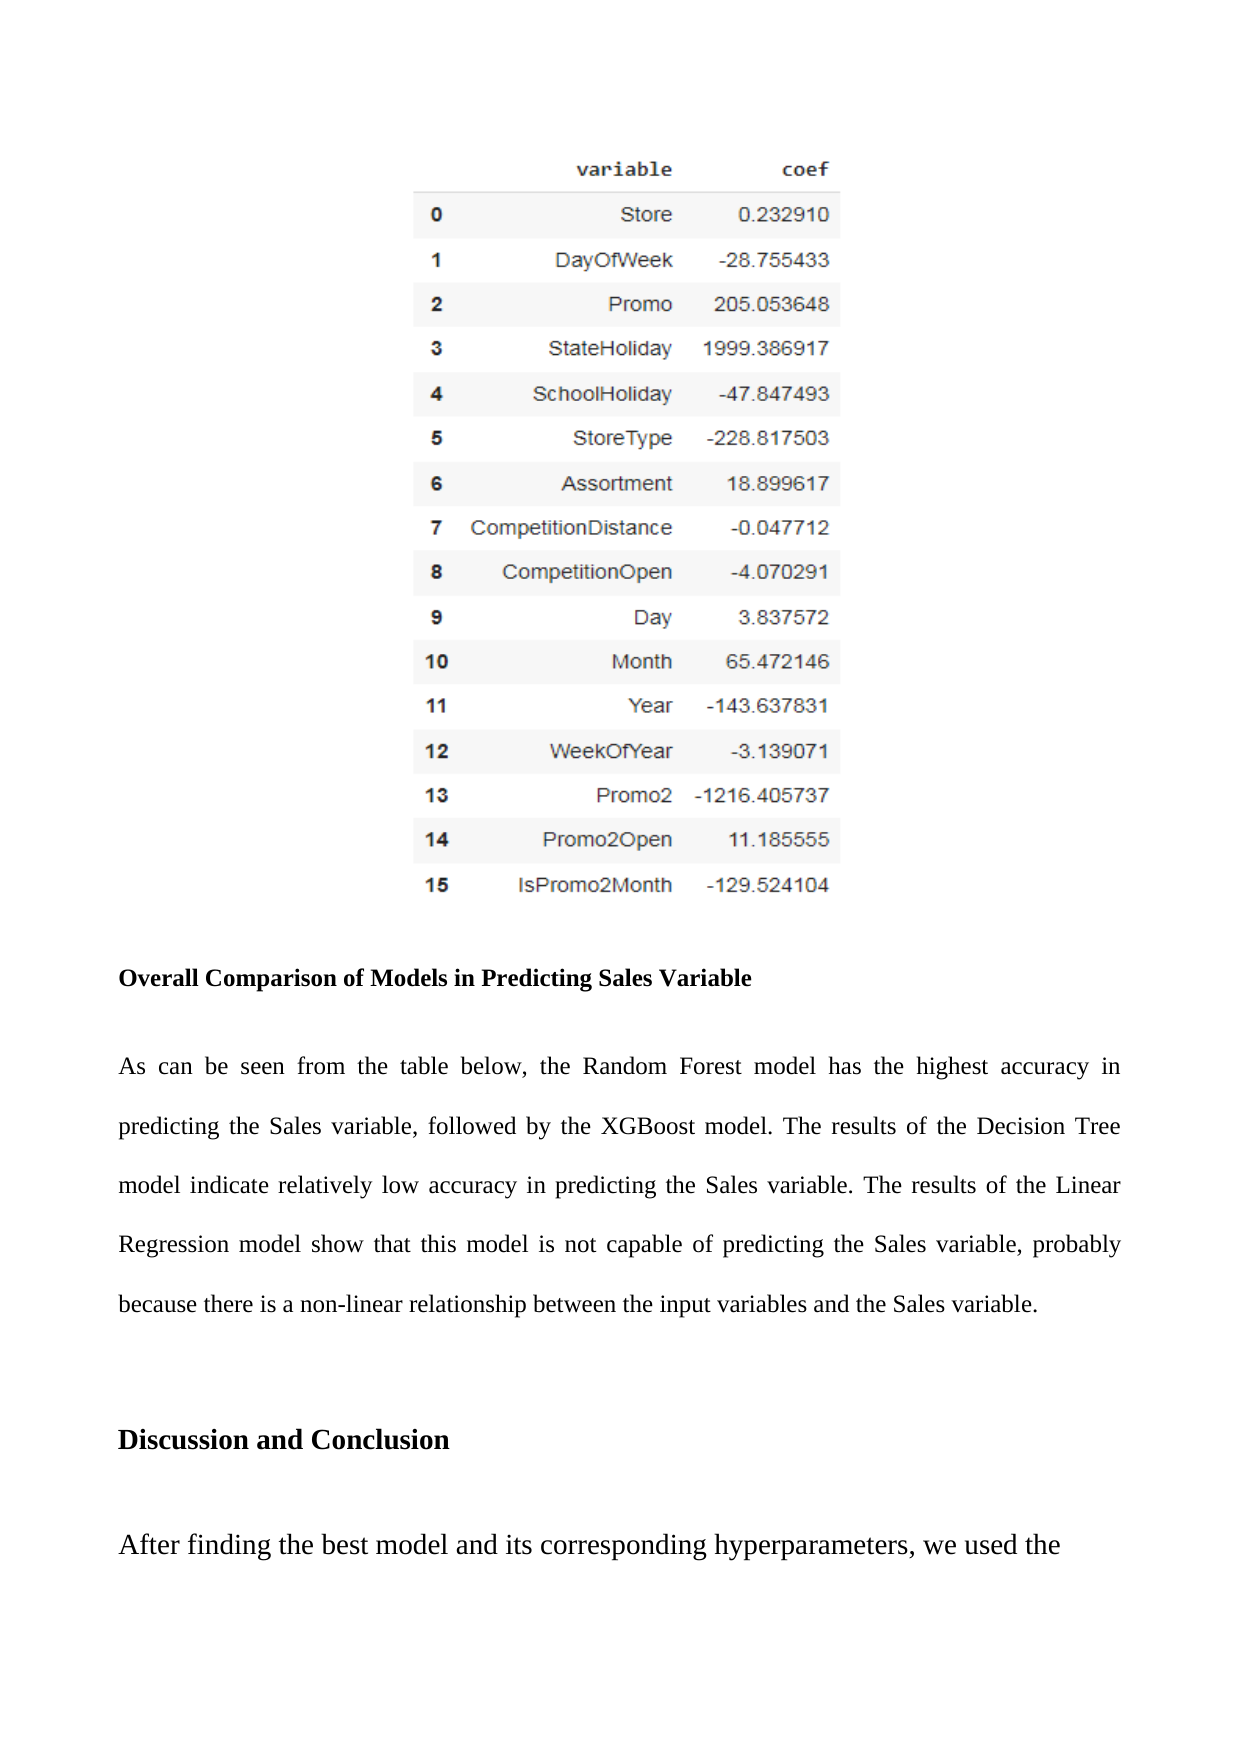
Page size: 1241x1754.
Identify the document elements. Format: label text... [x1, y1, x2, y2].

picture [398, 150, 842, 905]
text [118, 1501, 1122, 1560]
text As can be seen from the table below, the Random Forest model has the highest accuracy in predicting the Sales variable, followed by the XGBoost model. The results of the Decision Tree model indicate relatively low accuracy in predicting the Sales variable. The results of the Linear Regression model show that this model is not capable of predicting the Sales variable, probably because there is a non-linear relationship between the input variables and the Sales variable. [118, 1021, 1122, 1318]
text Discussion and Conclusion [118, 1422, 1122, 1456]
text Overall Comparison of Models in Predicting Sales Variable [118, 933, 1122, 992]
